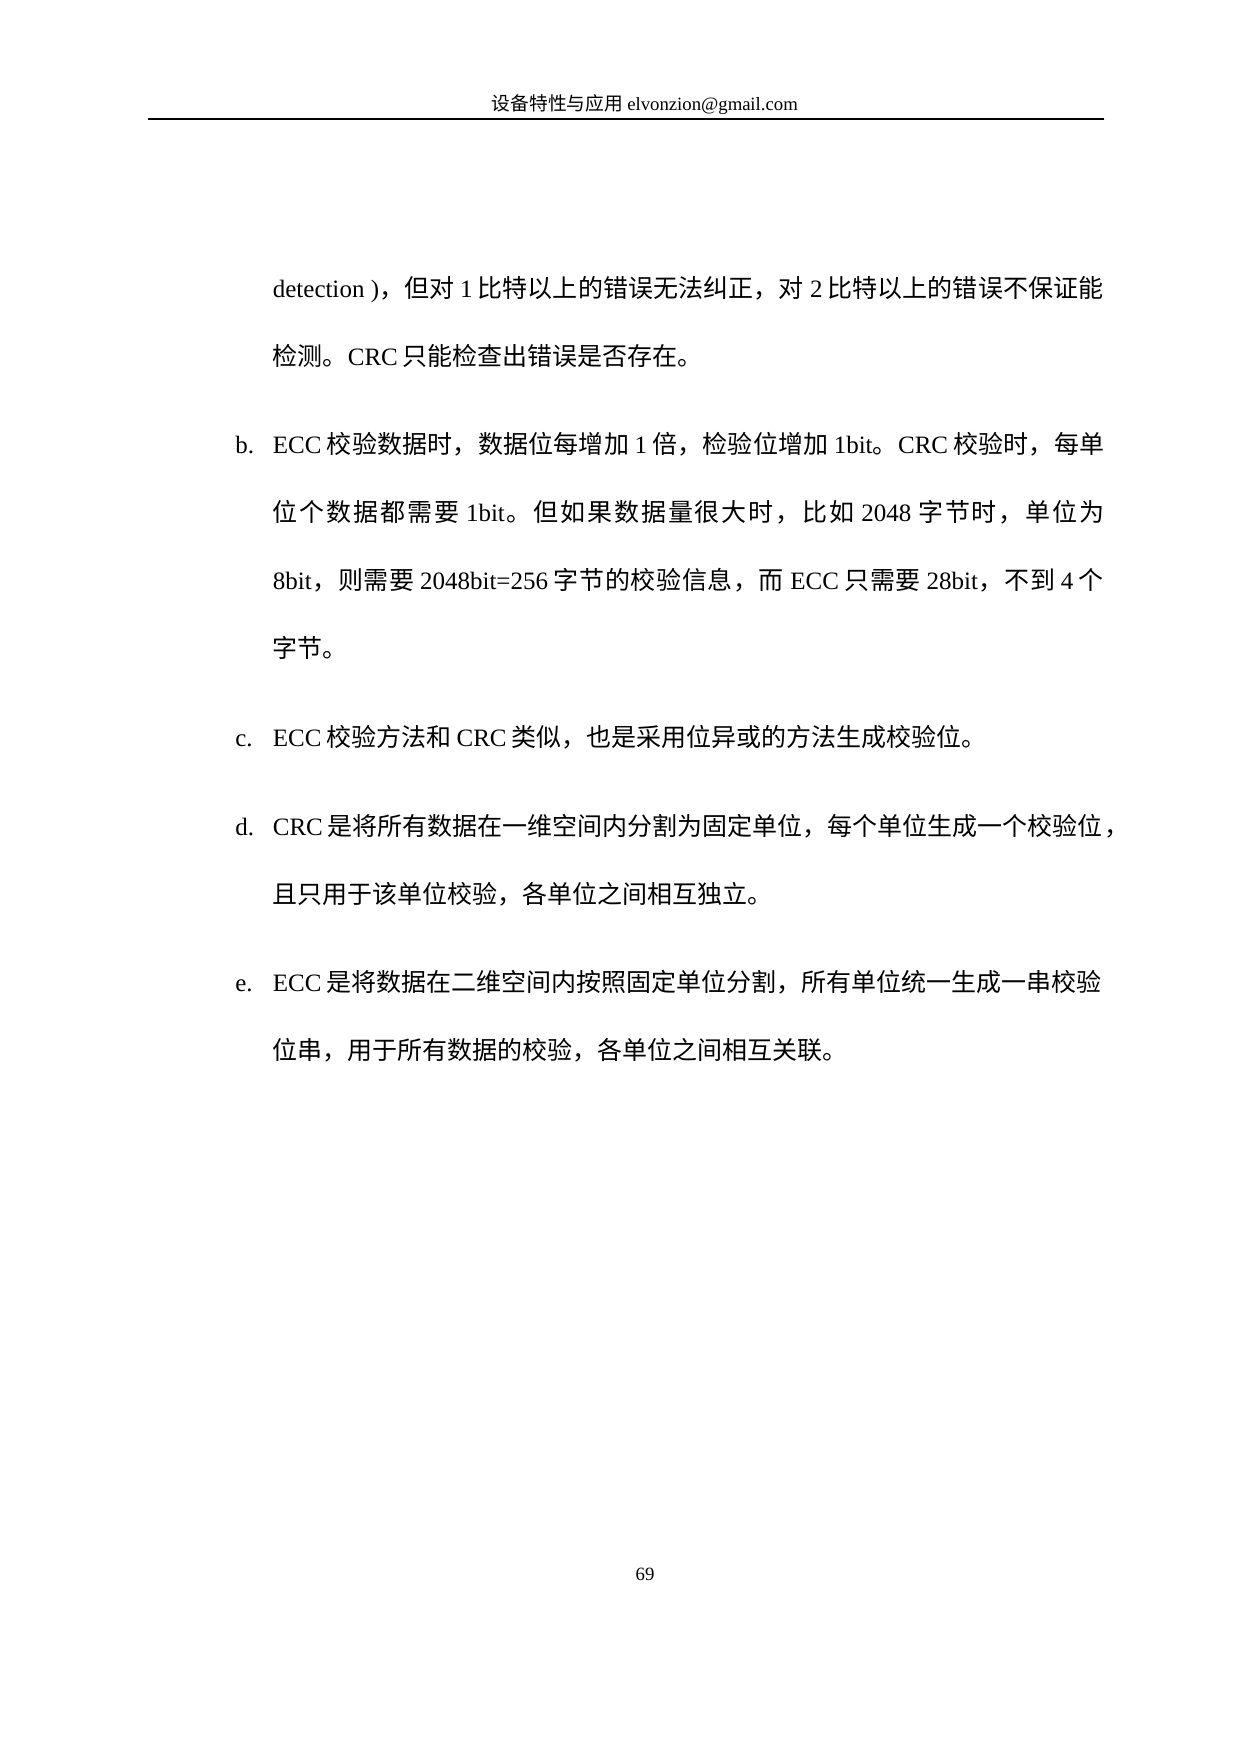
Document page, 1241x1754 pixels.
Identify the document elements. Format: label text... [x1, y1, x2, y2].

list ECC校验方法和CRC类似，也是采用位异或的方法生成校验位。 [235, 702, 1104, 769]
list ECC是将数据在二维空间内按照固定单位分割，所有单位统一生成一串校验位串，用于所有数据的校验，各单位之间相互关联。 [235, 947, 1104, 1083]
list ECC校验数据时，数据位每增加1倍，检验位增加1bit。CRC校验时，每单位个数据都需要1bit。但如果数据量很大时，比如2048字节时，单位为8bit，则需要2048bit=256字节的校验信息，而ECC只需要28bit，不到4个字节。 [235, 409, 1104, 681]
list CRC是将所有数据在一维空间内分割为固定单位，每个单位生成一个校验位，且只用于该单位校验，各单位之间相互独立。 [235, 790, 1104, 926]
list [235, 252, 1104, 388]
